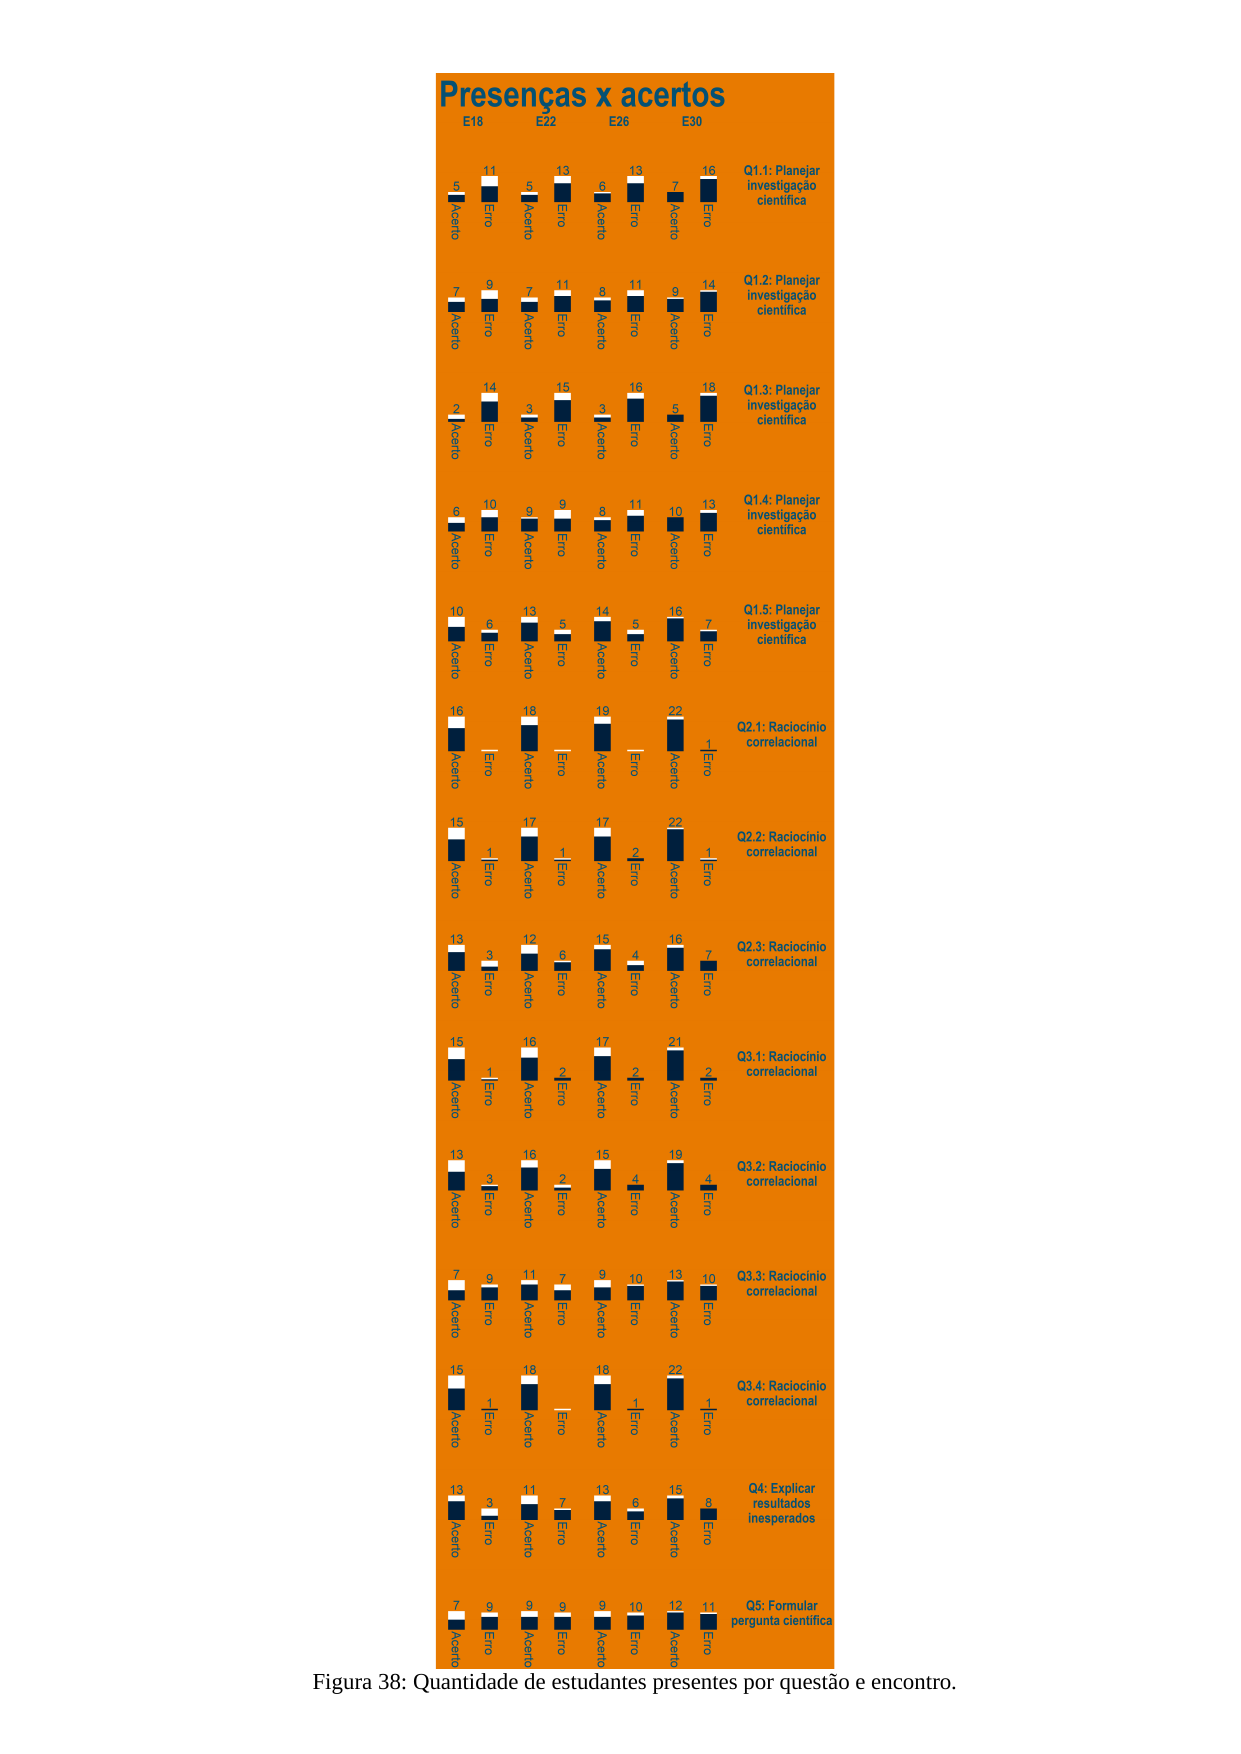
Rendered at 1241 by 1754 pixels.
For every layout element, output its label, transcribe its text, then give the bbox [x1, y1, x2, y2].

picture [435, 73, 835, 1669]
text Figura 38: Quantidade de estudantes presentes por questão e encontro. [103, 1668, 1167, 1695]
